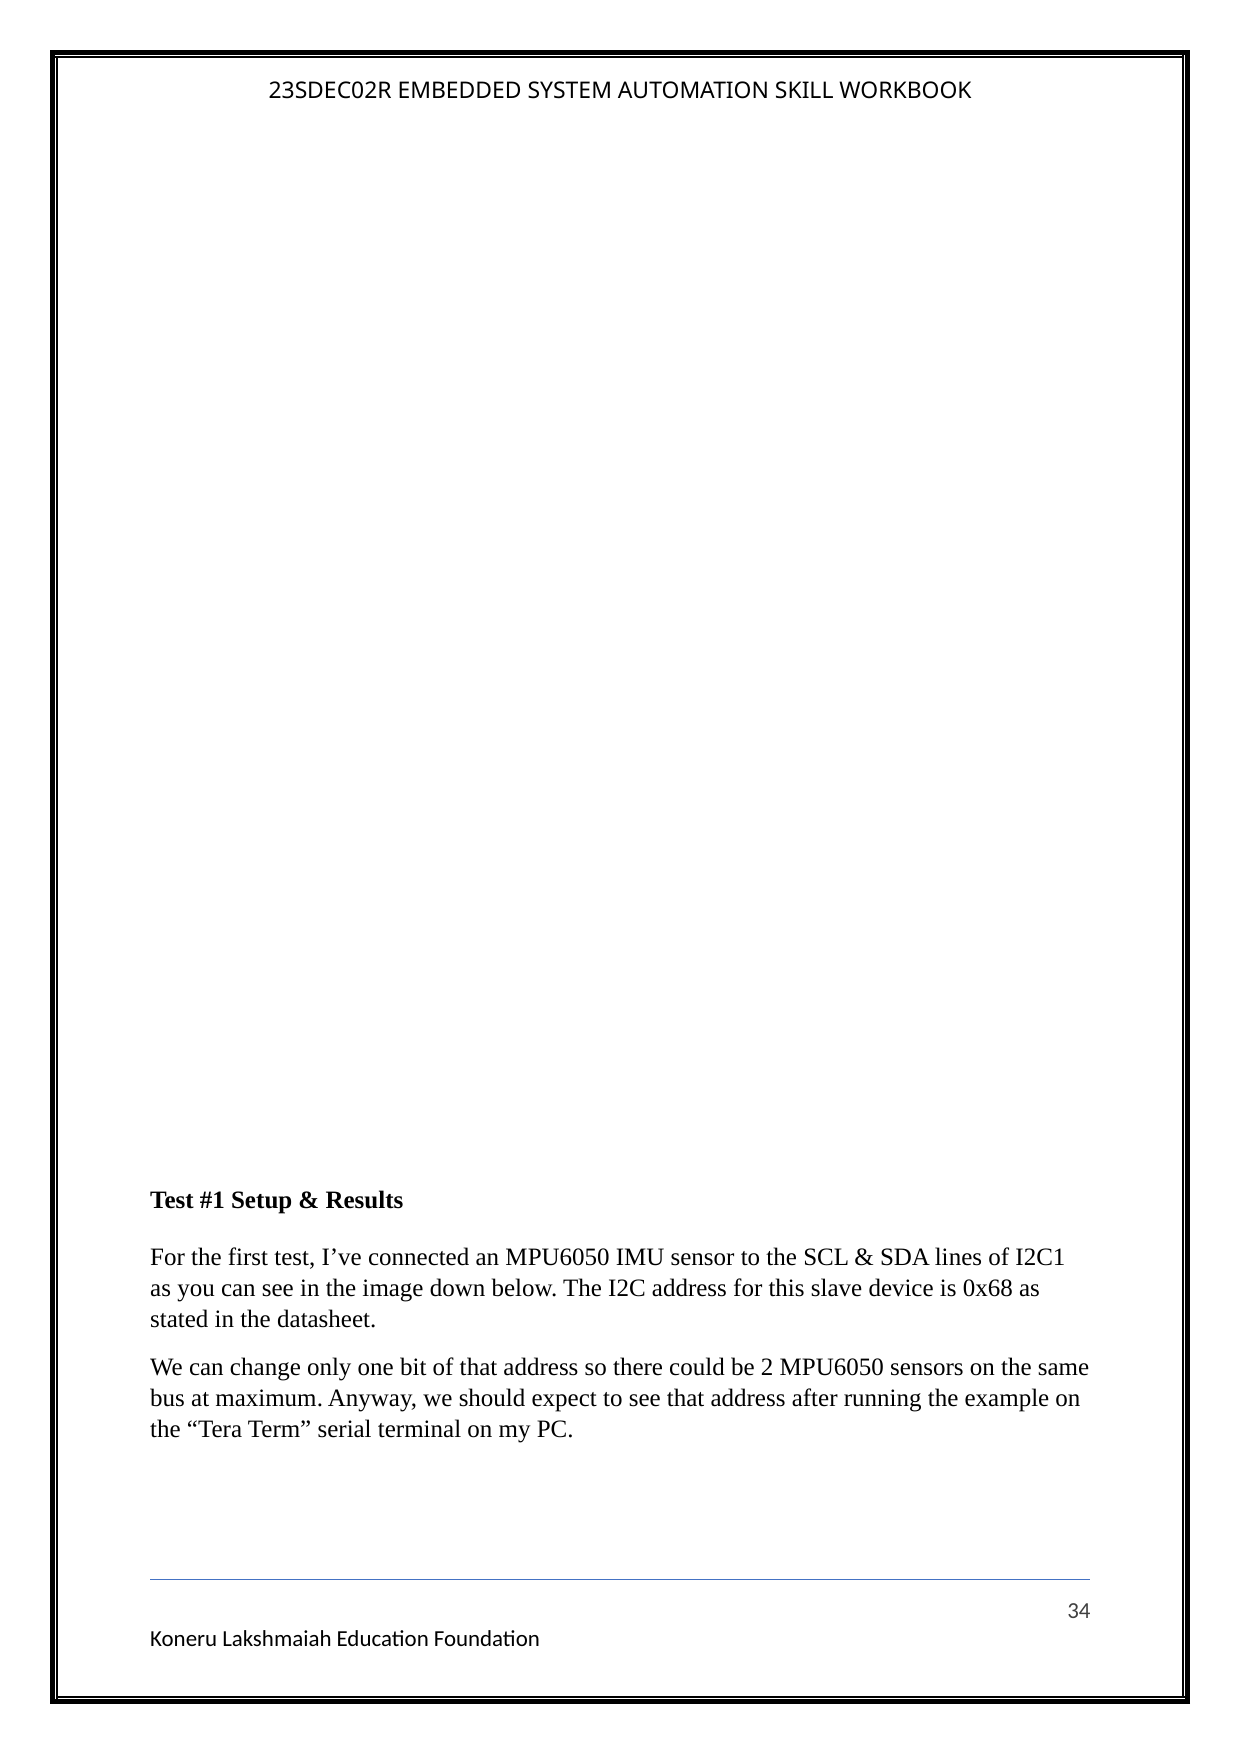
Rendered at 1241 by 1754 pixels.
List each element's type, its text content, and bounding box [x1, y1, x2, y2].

text For the first test, I’ve connected an MPU6050 IMU sensor to the SCL & SDA lines of I2C1 as you can see in the image down below. The I2C address for this slave device is 0x68 as stated in the datasheet. [150, 1242, 1090, 1333]
text We can change only one bit of that address so there could be 2 MPU6050 sensors on the same bus at maximum. Anyway, we should expect to see that address after running the example on the “Tera Term” serial terminal on my PC. [150, 1352, 1090, 1443]
text Test #1 Setup & Results [150, 1185, 1090, 1214]
